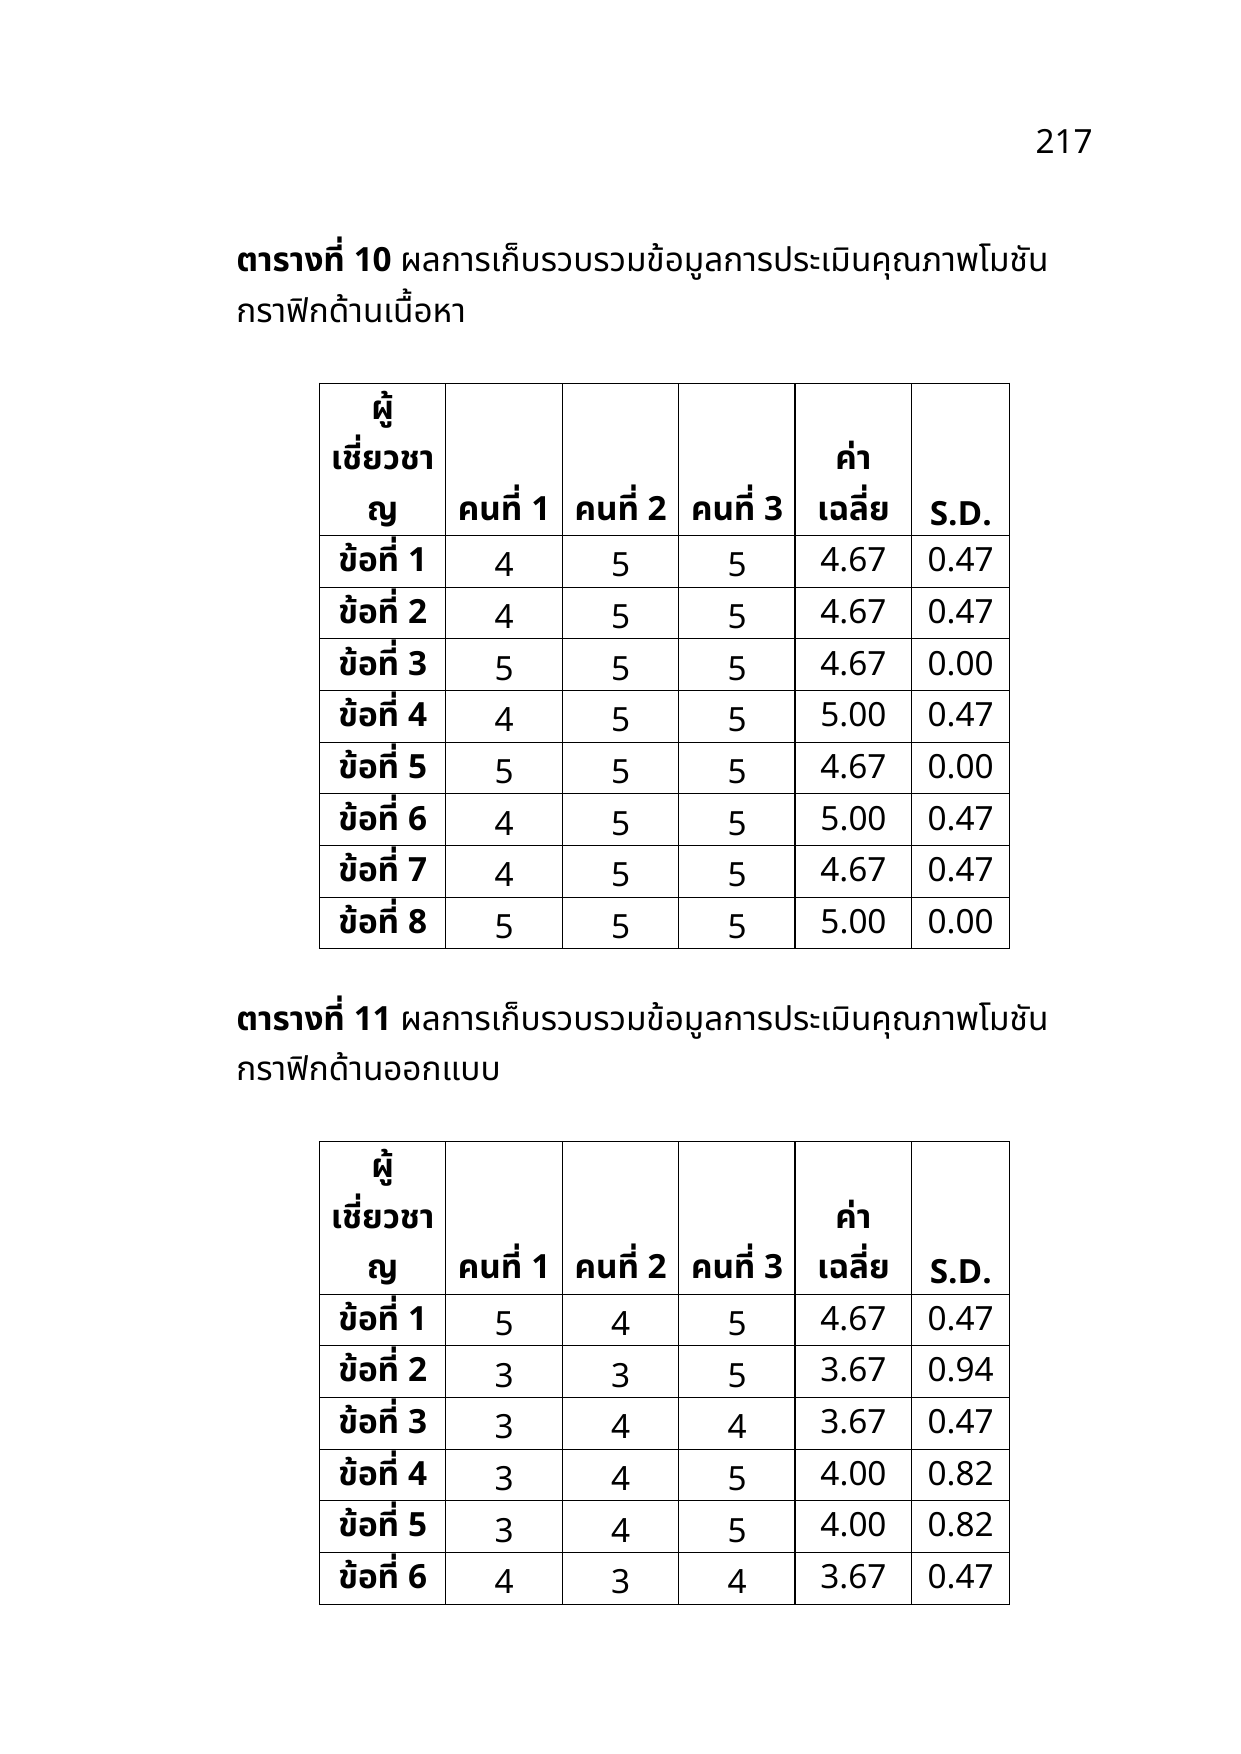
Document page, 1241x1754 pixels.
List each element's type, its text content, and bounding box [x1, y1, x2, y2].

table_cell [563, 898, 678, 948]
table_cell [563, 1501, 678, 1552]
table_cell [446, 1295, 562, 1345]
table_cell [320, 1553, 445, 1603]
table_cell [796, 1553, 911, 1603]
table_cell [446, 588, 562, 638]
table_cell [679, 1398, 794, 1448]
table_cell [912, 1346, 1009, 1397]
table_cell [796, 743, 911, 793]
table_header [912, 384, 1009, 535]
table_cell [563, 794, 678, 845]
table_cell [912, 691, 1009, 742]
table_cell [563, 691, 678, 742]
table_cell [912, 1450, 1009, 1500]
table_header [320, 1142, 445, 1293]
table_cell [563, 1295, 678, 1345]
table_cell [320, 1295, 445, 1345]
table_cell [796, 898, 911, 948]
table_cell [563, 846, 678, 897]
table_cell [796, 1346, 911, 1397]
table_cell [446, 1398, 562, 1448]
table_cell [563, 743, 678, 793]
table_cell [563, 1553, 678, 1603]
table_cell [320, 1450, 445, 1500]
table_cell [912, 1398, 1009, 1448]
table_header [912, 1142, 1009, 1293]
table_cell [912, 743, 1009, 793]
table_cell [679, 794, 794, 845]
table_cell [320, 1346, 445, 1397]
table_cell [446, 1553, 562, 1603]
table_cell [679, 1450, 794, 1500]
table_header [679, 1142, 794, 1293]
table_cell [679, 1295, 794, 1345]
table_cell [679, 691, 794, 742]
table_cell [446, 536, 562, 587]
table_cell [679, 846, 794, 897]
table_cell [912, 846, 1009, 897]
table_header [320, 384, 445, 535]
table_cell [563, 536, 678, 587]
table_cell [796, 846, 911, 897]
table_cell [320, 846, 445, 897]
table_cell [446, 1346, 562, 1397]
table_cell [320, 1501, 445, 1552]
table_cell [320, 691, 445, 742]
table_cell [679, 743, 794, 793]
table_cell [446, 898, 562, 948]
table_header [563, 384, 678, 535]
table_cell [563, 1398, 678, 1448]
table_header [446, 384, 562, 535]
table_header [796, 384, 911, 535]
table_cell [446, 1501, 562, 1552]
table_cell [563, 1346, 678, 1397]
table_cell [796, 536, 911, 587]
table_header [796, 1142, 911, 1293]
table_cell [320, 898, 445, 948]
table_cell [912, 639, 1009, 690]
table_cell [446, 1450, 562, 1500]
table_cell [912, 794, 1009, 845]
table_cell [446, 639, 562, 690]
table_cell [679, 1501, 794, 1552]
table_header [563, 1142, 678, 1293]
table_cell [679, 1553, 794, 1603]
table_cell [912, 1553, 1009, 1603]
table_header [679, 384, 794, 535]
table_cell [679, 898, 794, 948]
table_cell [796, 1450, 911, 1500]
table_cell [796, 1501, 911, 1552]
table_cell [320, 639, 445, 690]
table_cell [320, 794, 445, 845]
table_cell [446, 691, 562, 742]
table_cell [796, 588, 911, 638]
text ตารางที่ 10 ผลการเก็บรวบรวมข้อมูลการประเมินคุณภาพโมชันกราฟิกด้านเนื้อหา [236, 236, 1092, 337]
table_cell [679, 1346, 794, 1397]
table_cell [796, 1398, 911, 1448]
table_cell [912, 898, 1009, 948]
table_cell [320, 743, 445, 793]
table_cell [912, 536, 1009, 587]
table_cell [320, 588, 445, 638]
text ตารางที่ 11 ผลการเก็บรวบรวมข้อมูลการประเมินคุณภาพโมชันกราฟิกด้านออกแบบ [236, 995, 1092, 1096]
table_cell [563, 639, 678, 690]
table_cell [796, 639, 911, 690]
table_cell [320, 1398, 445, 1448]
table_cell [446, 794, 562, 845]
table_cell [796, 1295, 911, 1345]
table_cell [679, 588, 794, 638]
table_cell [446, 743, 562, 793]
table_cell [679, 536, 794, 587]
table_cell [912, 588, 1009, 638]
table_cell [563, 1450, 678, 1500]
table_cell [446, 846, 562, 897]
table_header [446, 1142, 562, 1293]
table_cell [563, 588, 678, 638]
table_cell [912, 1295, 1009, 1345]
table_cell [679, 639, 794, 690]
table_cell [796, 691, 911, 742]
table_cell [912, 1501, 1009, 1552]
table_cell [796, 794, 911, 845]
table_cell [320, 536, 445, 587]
